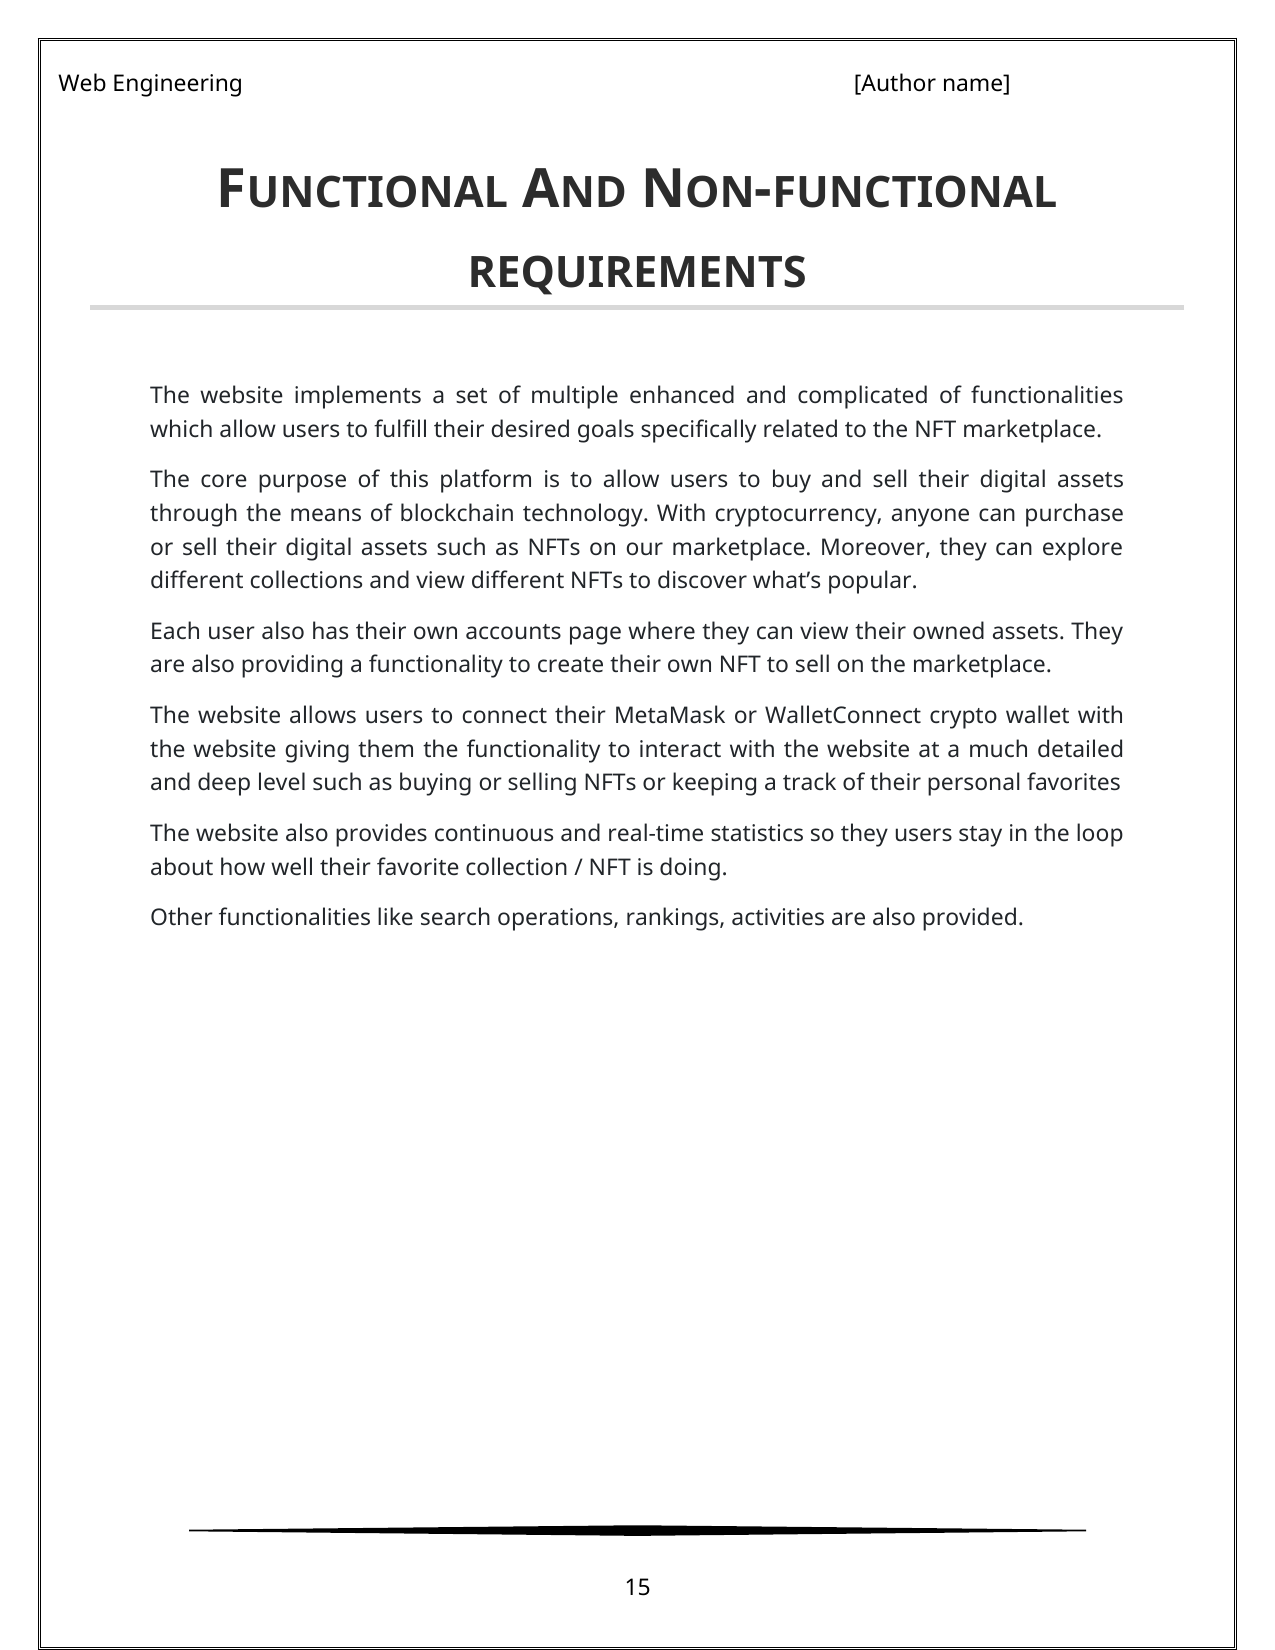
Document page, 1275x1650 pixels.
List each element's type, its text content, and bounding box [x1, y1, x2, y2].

text Functional And Non-functional requirements [90, 150, 1184, 305]
text Other functionalities like search operations, rankings, activities are also provided. [150, 901, 1125, 932]
text The website implements a set of multiple enhanced and complicated of functionalities which allow users to fulfill their desired goals specifically related to the NFT marketplace. [150, 379, 1125, 444]
text Each user also has their own accounts page where they can view their owned assets. They are also providing a functionality to create their own NFT to sell on the marketplace. [150, 615, 1125, 680]
text The website allows users to connect their MetaMask or WalletConnect crypto wallet with the website giving them the functionality to interact with the website at a much detailed and deep level such as buying or selling NFTs or keeping a track of their personal favorites [150, 699, 1125, 798]
text The core purpose of this platform is to allow users to buy and sell their digital assets through the means of blockchain technology. With cryptocurrency, anyone can purchase or sell their digital assets such as NFTs on our marketplace. Moreover, they can explore different collections and view different NFTs to discover what’s popular. [150, 463, 1125, 596]
text The website also provides continuous and real-time statistics so they users stay in the loop about how well their favorite collection / NFT is doing. [150, 817, 1125, 882]
